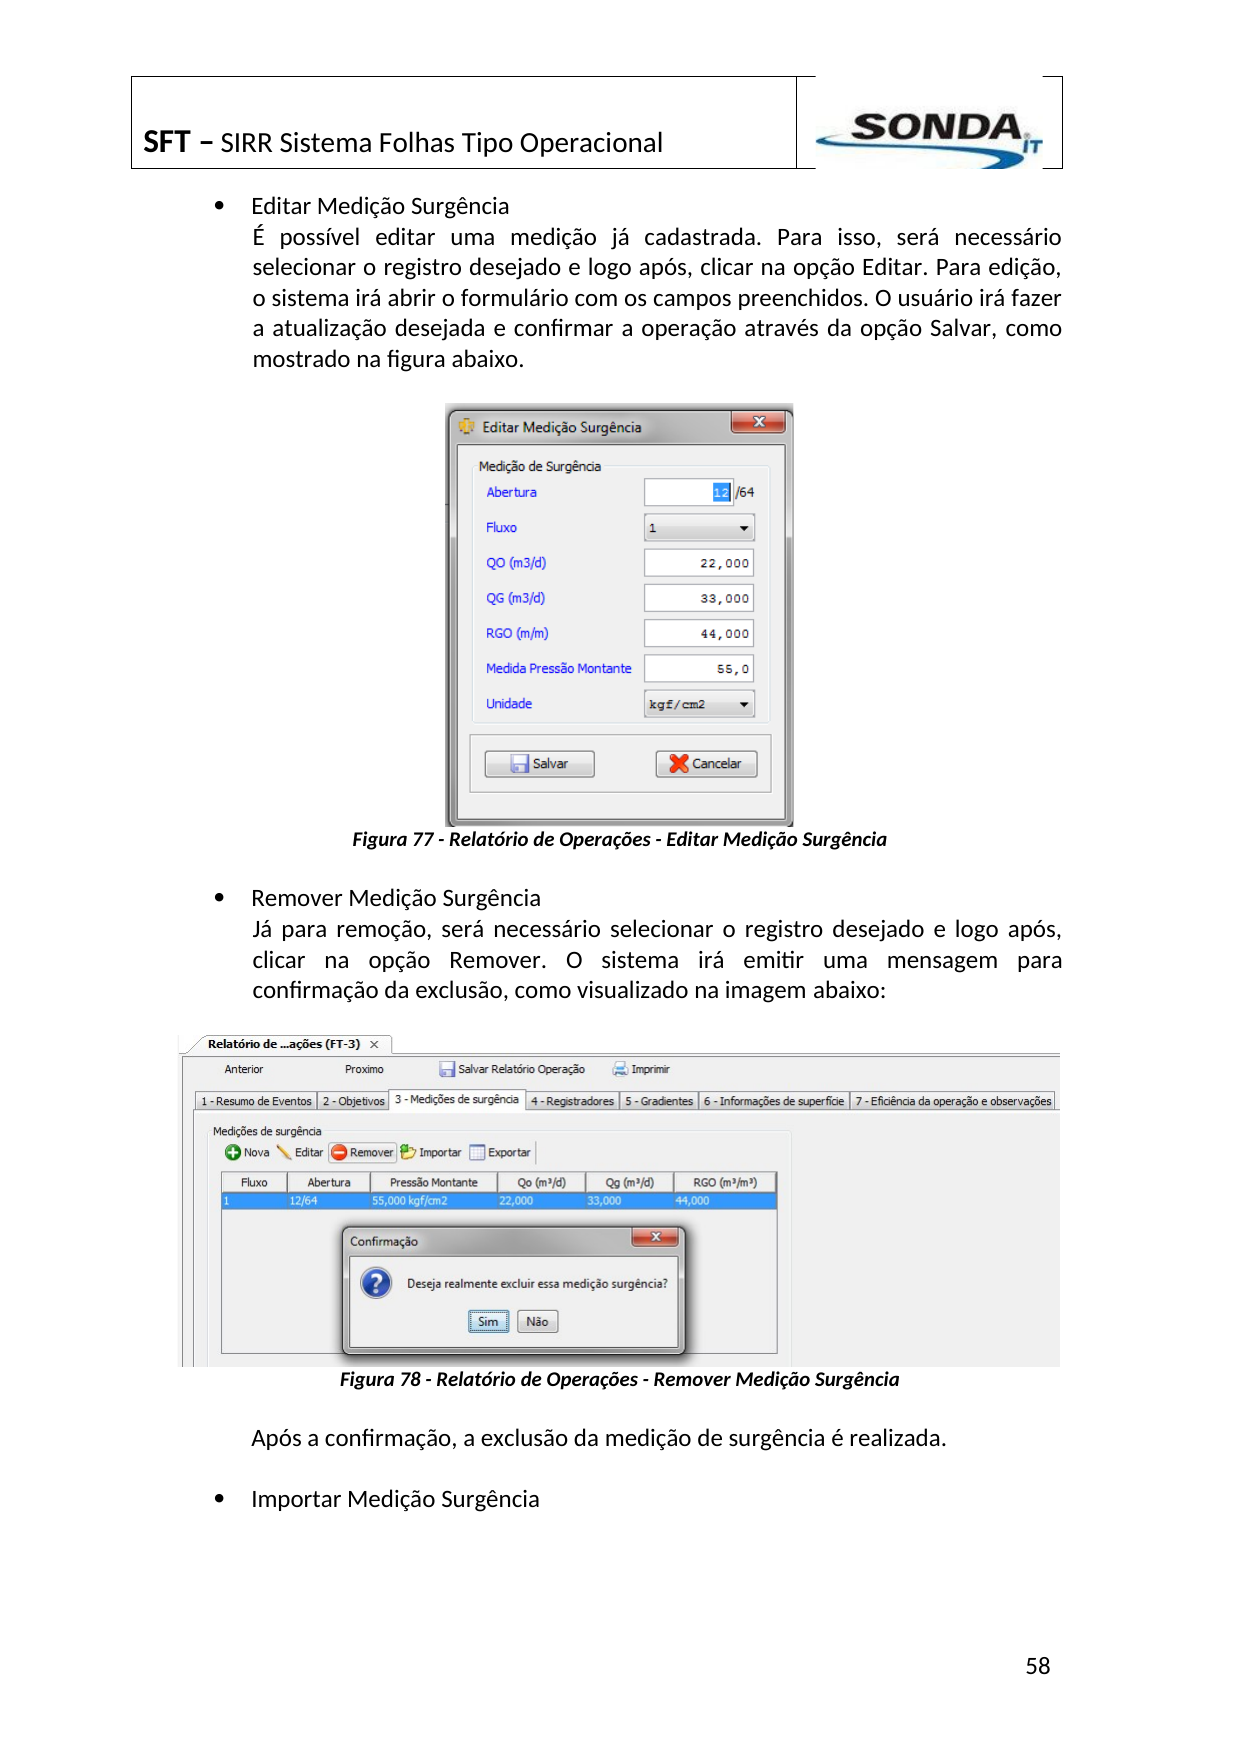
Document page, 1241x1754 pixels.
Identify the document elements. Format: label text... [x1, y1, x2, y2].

list Remover Medição Surgência [215, 883, 1223, 913]
picture [815, 76, 1043, 169]
list Editar Medição Surgência [215, 190, 1223, 220]
text É possível editar uma medição já cadastrada. Para isso, será necessário selecionar o registro desejado e logo após, clicar na opção Editar. Para edição, o sistema irá abrir o formulário com os campos preenchidos. O usuário irá fazer a atualização desejada e confirmar a operação através da opção Salvar, como mostrado na figura abaixo. [252, 221, 1063, 373]
text Após a confirmação, a exclusão da medição de surgência é realizada. [251, 1422, 1223, 1453]
picture [445, 403, 794, 827]
picture [177, 1035, 1060, 1367]
text Já para remoção, será necessário selecionar o registro desejado e logo após, clicar na opção Remover. O sistema irá emitir uma mensagem para confirmação da exclusão, como visualizado na imagem abaixo: [252, 913, 1064, 1005]
list Importar Medição Surgência [215, 1483, 1223, 1514]
